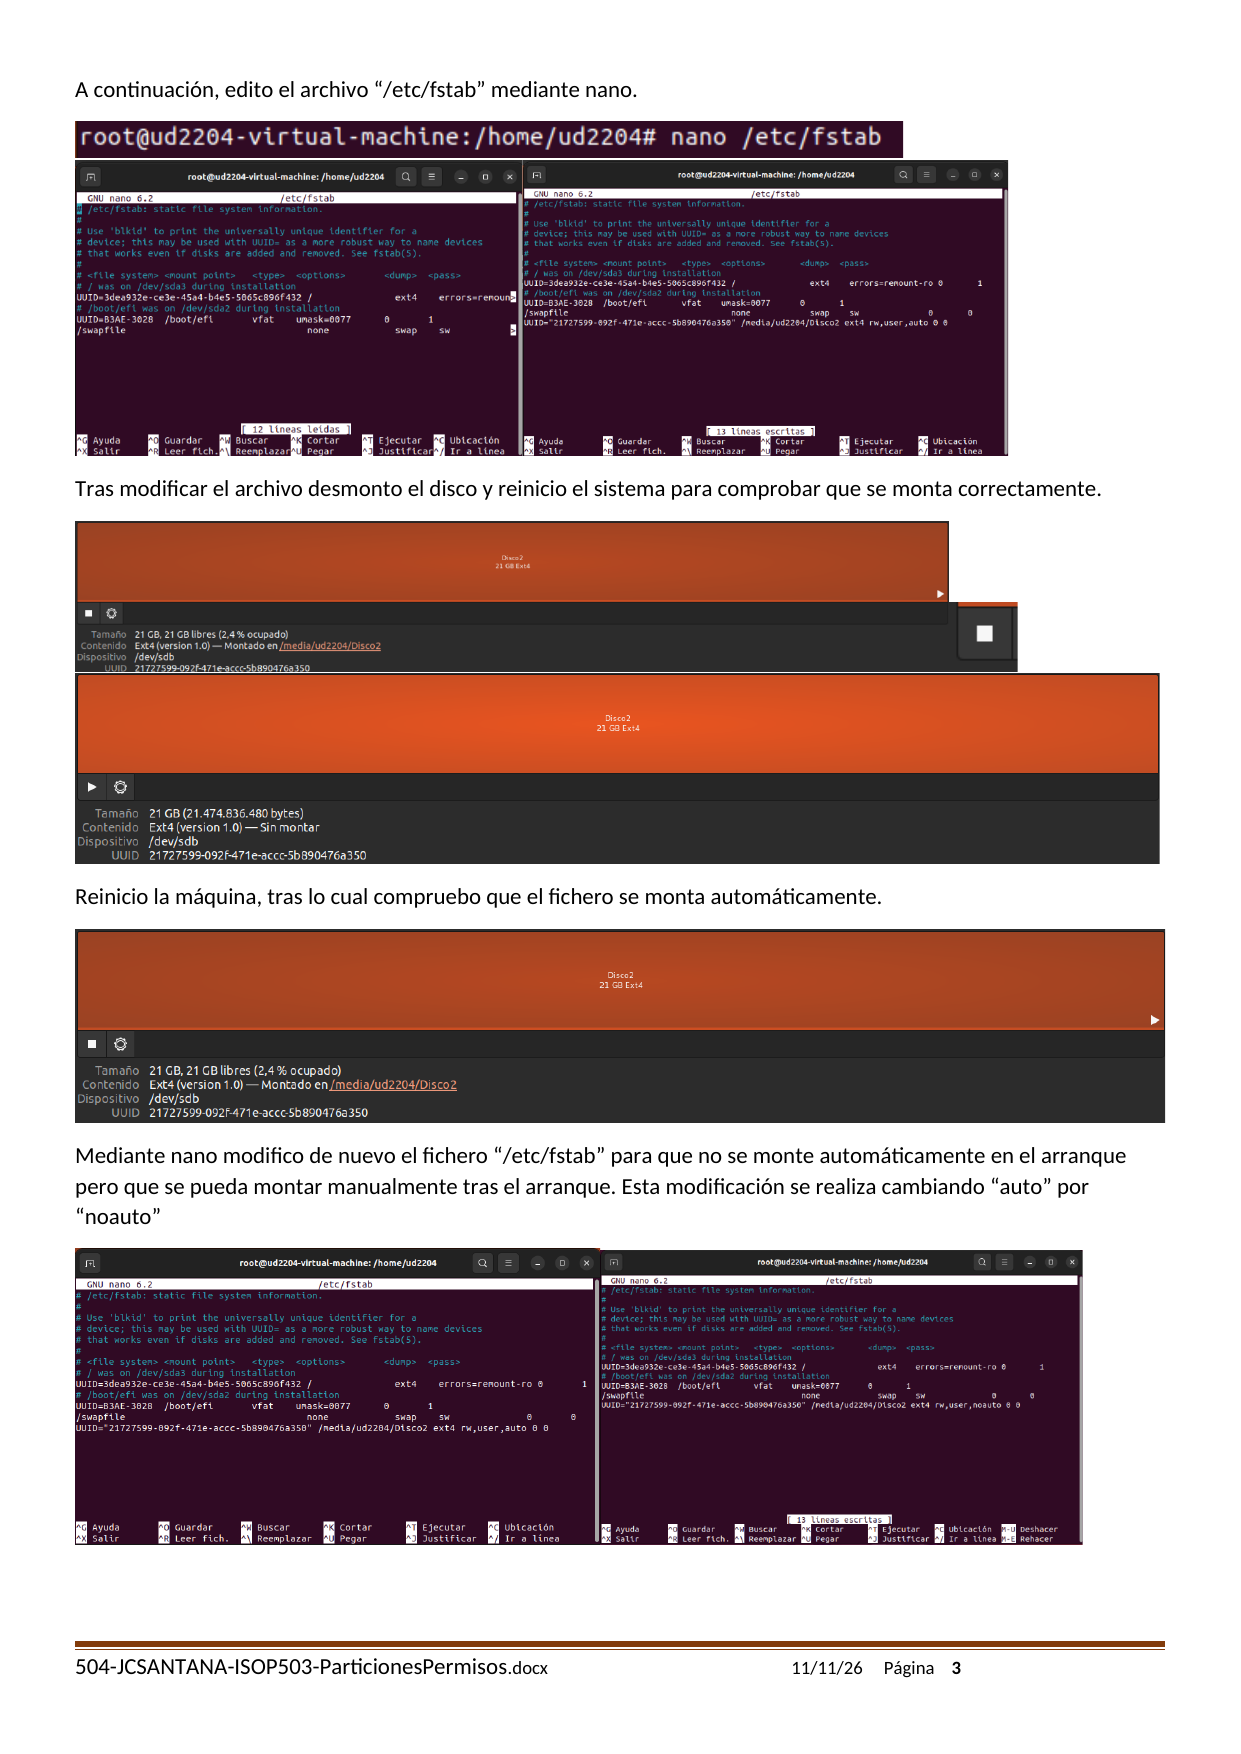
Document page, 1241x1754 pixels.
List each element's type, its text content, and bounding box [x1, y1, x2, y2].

picture [75, 521, 1018, 672]
picture [75, 929, 1166, 1123]
text Tras modificar el archivo desmonto el disco y reinicio el sistema para comprobar que se monta correctamente. [75, 474, 1165, 502]
picture [75, 673, 1160, 864]
picture [75, 1248, 1083, 1545]
text Mediante nano modifico de nuevo el fichero “/etc/fstab” para que no se monte automáticamente en el arranque pero que se pueda montar manualmente tras el arranque. Esta modificación se realiza cambiando “auto” por “noauto” [75, 1142, 1165, 1230]
picture [75, 160, 1009, 456]
text Reinicio la máquina, tras lo cual compruebo que el fichero se monta automáticamente. [75, 882, 1165, 910]
text A continuación, edito el archivo “/etc/fstab” mediante nano. [75, 75, 1165, 103]
picture [75, 121, 904, 158]
